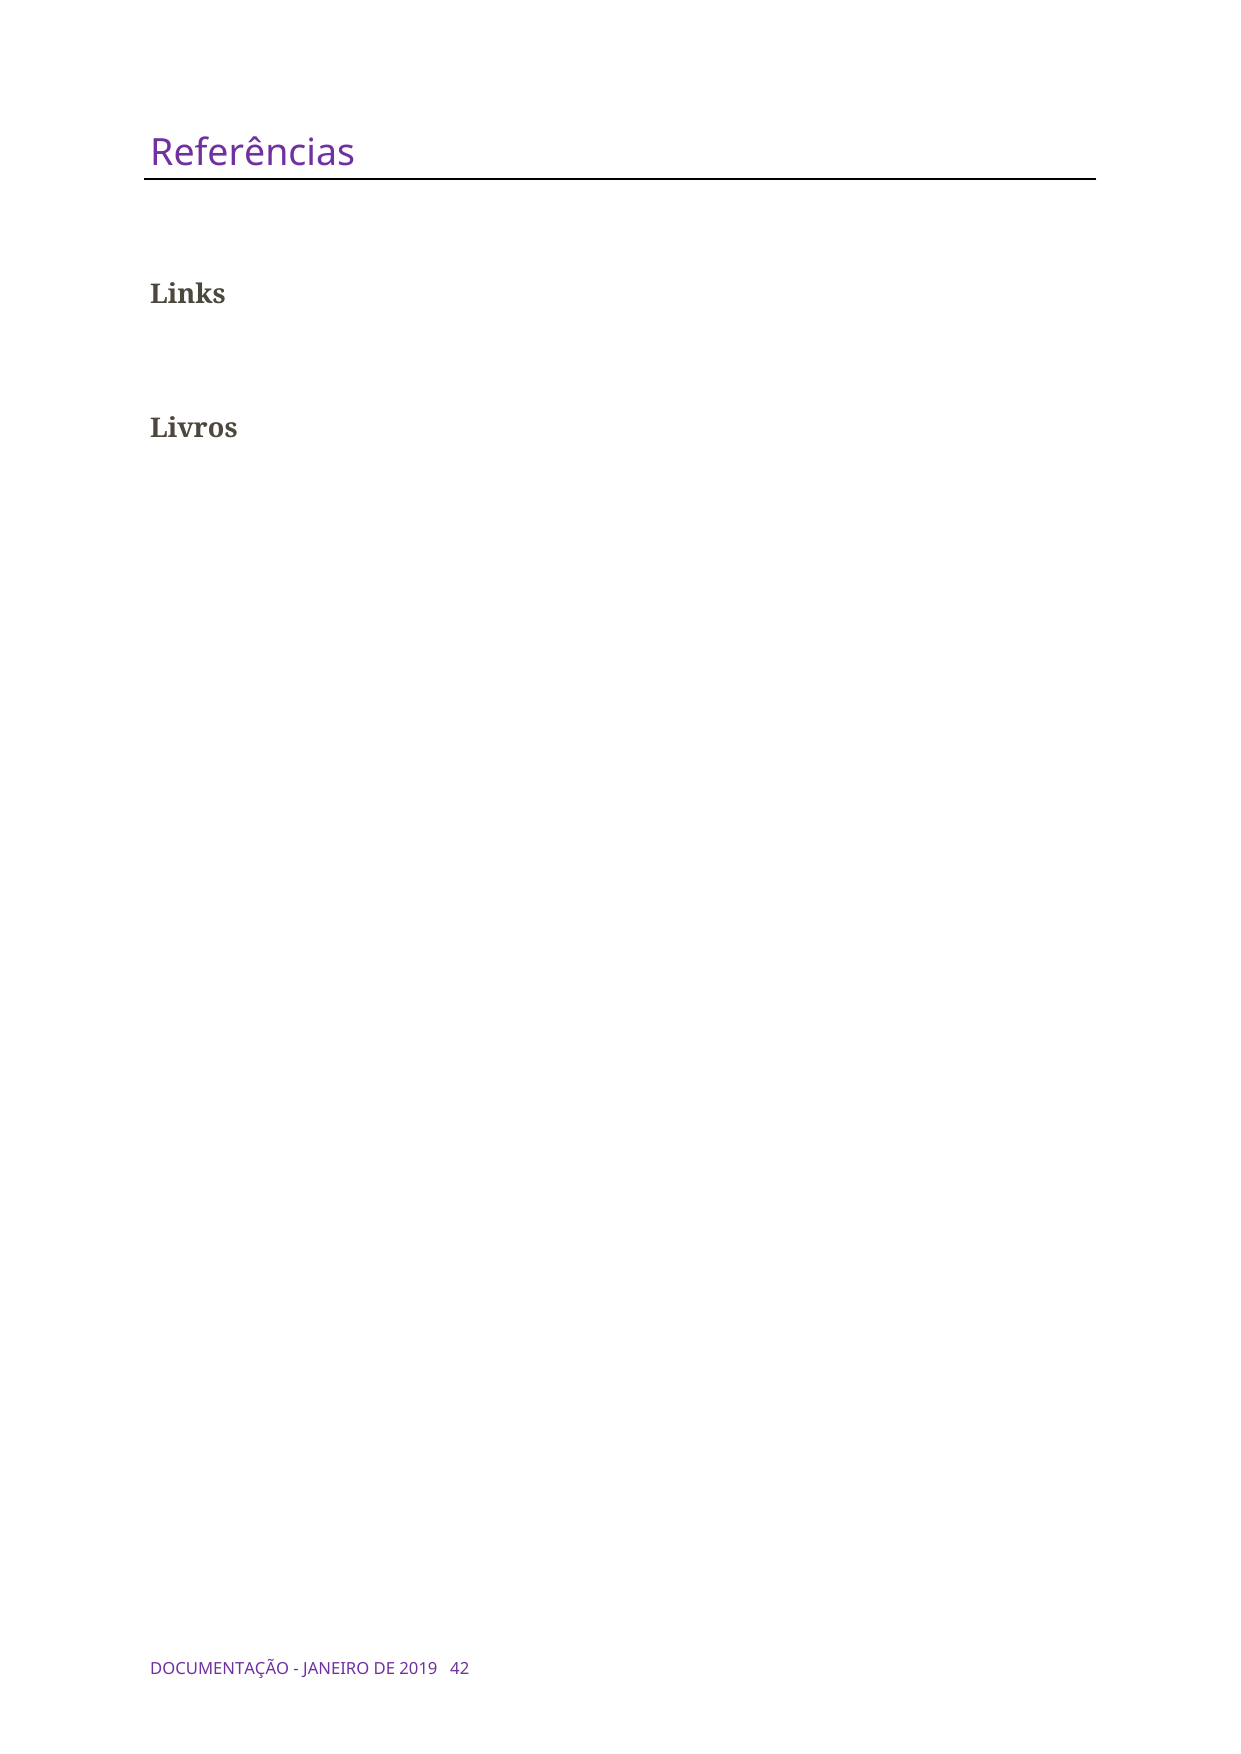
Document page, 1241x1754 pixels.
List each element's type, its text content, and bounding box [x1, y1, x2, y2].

text Links [150, 274, 1090, 311]
text Referências [144, 119, 1096, 178]
text Livros [150, 408, 1090, 445]
